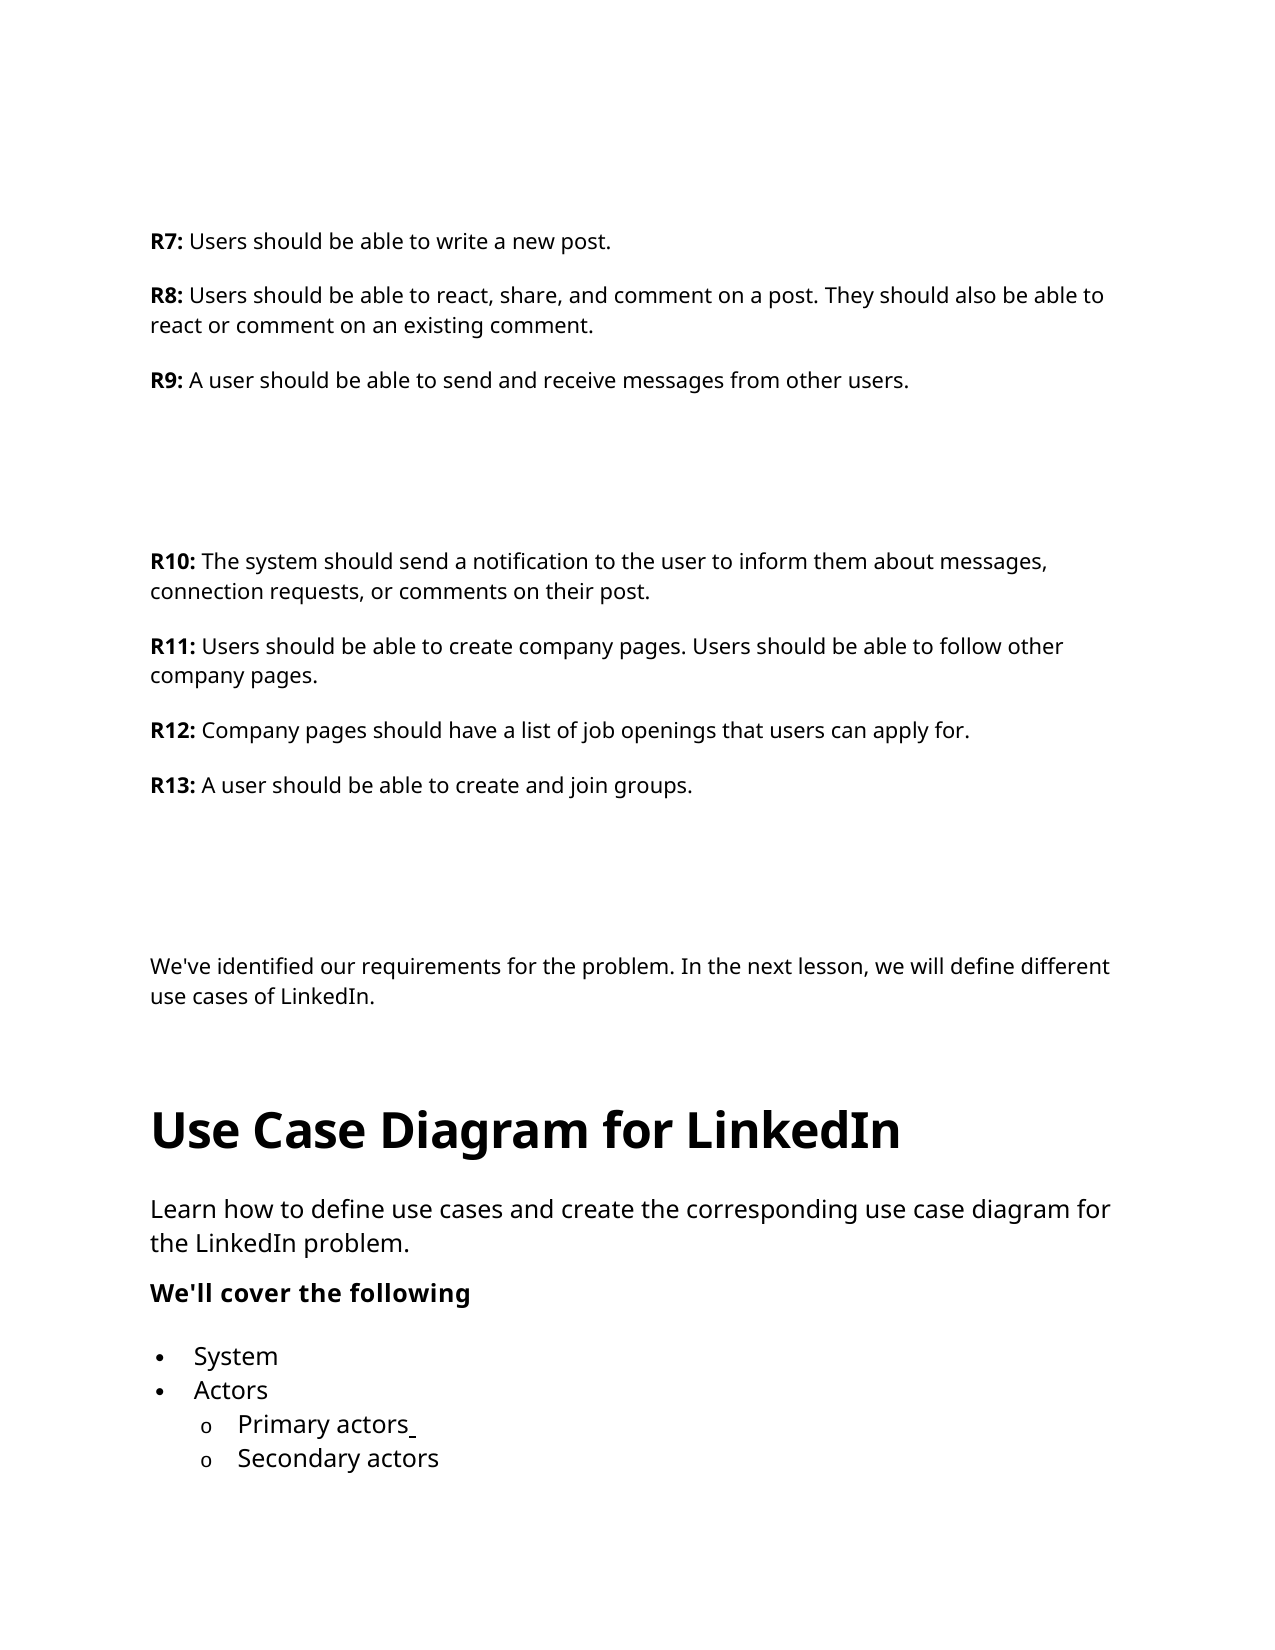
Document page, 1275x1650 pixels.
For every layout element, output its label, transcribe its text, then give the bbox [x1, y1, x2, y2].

subtitle Use Case Diagram for LinkedIn [150, 1094, 1125, 1163]
list System [156, 1339, 1125, 1373]
text R8: Users should be able to react, share, and comment on a post. They should also be able to react or comment on an existing comment. [150, 280, 1125, 340]
text Learn how to define use cases and create the corresponding use case diagram for the LinkedIn problem. [150, 1192, 1125, 1260]
text We've identified our requirements for the problem. In the next lesson, we will define different use cases of LinkedIn. [150, 951, 1125, 1011]
text R7: Users should be able to write a new post. [150, 226, 1125, 255]
text R13: A user should be able to create and join groups. [150, 770, 1125, 800]
list Primary actors [200, 1407, 1125, 1441]
text We'll cover the following [150, 1276, 1125, 1310]
text R10: The system should send a notification to the user to inform them about messages, connection requests, or comments on their post. [150, 546, 1125, 606]
text R9: A user should be able to send and receive messages from other users. [150, 365, 1125, 395]
text R11: Users should be able to create company pages. Users should be able to follow other company pages. [150, 631, 1125, 690]
list Actors [156, 1373, 1125, 1407]
text R12: Company pages should have a list of job openings that users can apply for. [150, 715, 1125, 745]
list Secondary actors [200, 1441, 1125, 1475]
